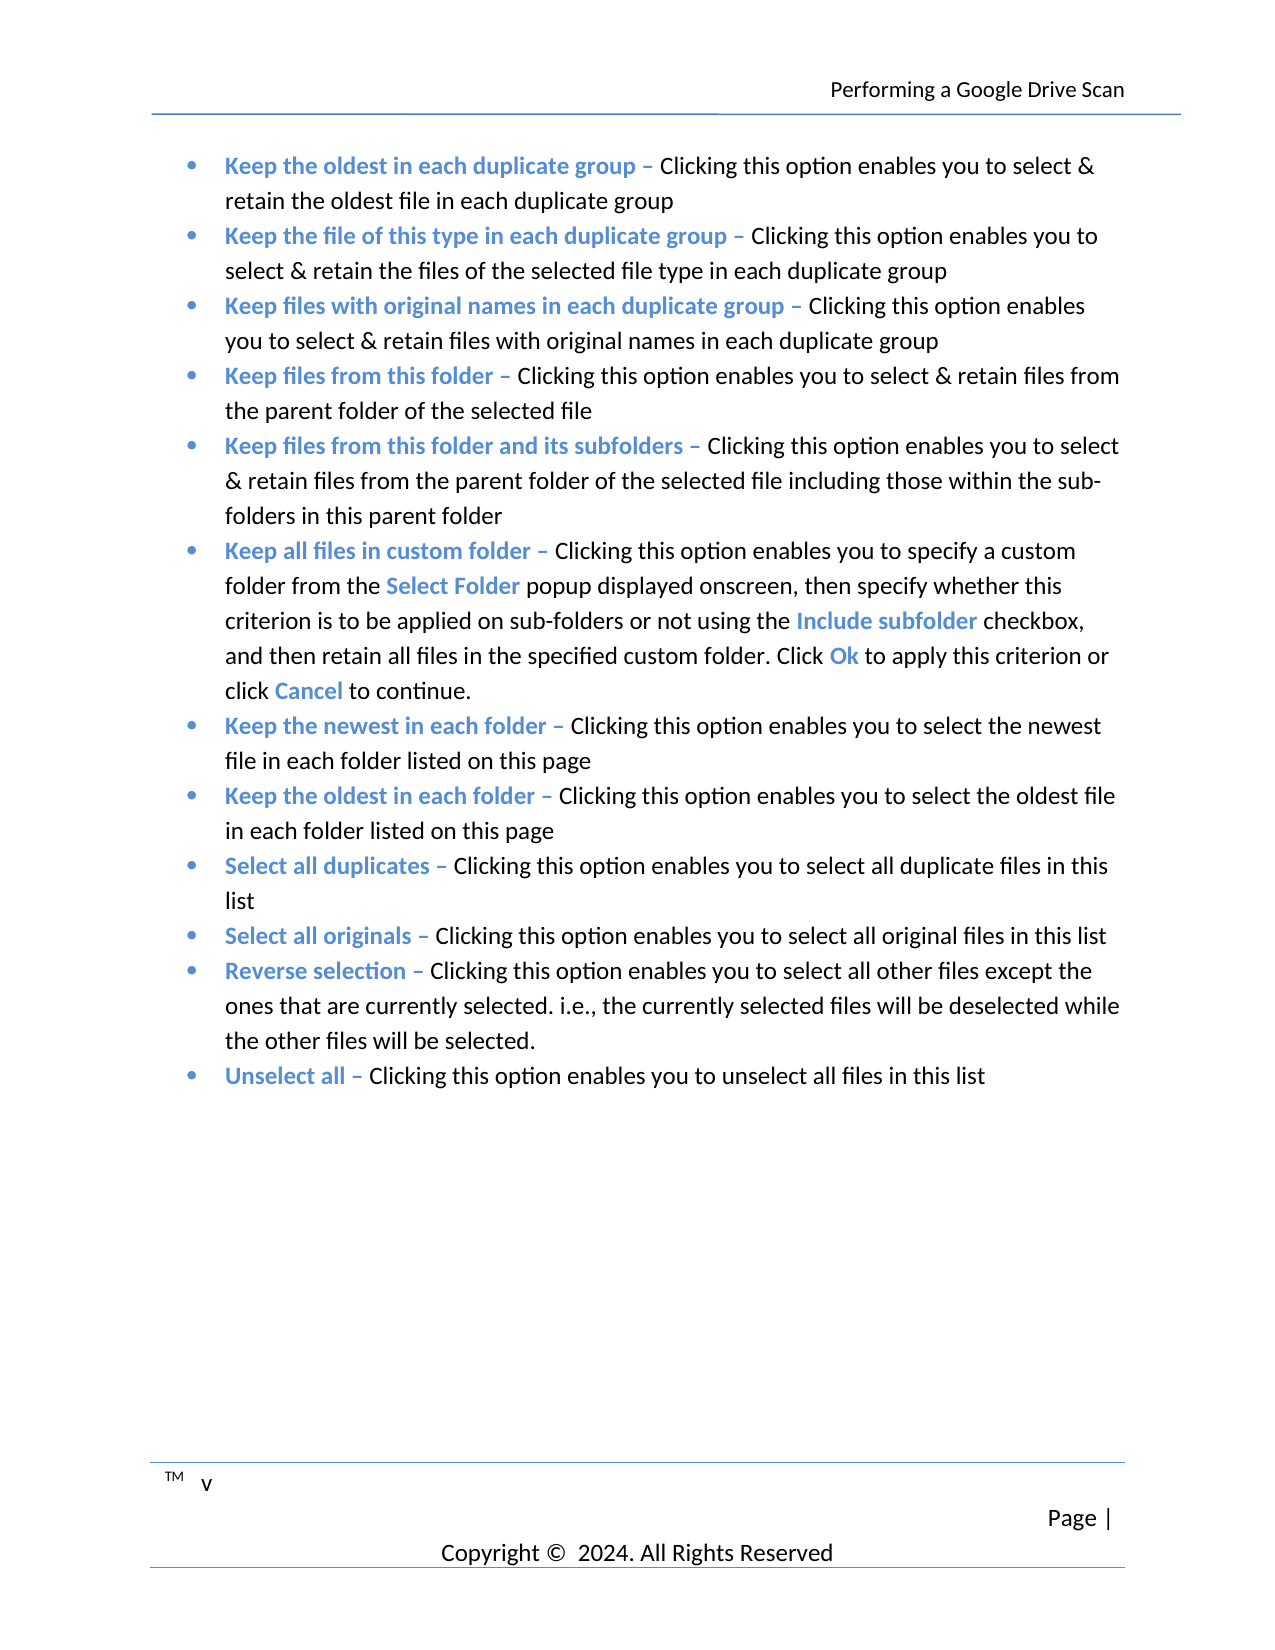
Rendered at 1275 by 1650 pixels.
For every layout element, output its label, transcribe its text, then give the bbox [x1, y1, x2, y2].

list Keep files with original names in each duplicate group – Clicking this option enables you to select & retain files with original names in each duplicate group [187, 290, 1125, 356]
list Keep files from this folder and its subfolders – Clicking this option enables you to select & retain files from the parent folder of the selected file including those within the sub-folders in this parent folder [187, 430, 1125, 531]
list Select all duplicates – Clicking this option enables you to select all duplicate files in this list [187, 850, 1125, 916]
list Keep files from this folder – Clicking this option enables you to select & retain files from the parent folder of the selected file [187, 360, 1125, 426]
list Unselect all – Clicking this option enables you to unselect all files in this list [187, 1060, 1125, 1091]
list Keep all files in custom folder – Clicking this option enables you to specify a custom folder from the Select Folder popup displayed onscreen, then specify whether this criterion is to be applied on sub-folders or not using the Include subfolder checkbox, and then retain all files in the specified custom folder. Click Ok to apply this criterion or click Cancel to continue. [187, 535, 1125, 706]
list Keep the oldest in each folder – Clicking this option enables you to select the oldest file in each folder listed on this page [187, 780, 1125, 846]
list Reverse selection – Clicking this option enables you to select all other files except the ones that are currently selected. i.e., the currently selected files will be deselected while the other files will be selected. [187, 955, 1125, 1056]
list Select all originals – Clicking this option enables you to select all original files in this list [187, 920, 1125, 951]
list Keep the newest in each folder – Clicking this option enables you to select the newest file in each folder listed on this page [187, 710, 1125, 776]
list Keep the oldest in each duplicate group – Clicking this option enables you to select & retain the oldest file in each duplicate group [187, 150, 1125, 216]
list Keep the file of this type in each duplicate group – Clicking this option enables you to select & retain the files of the selected file type in each duplicate group [187, 220, 1125, 286]
